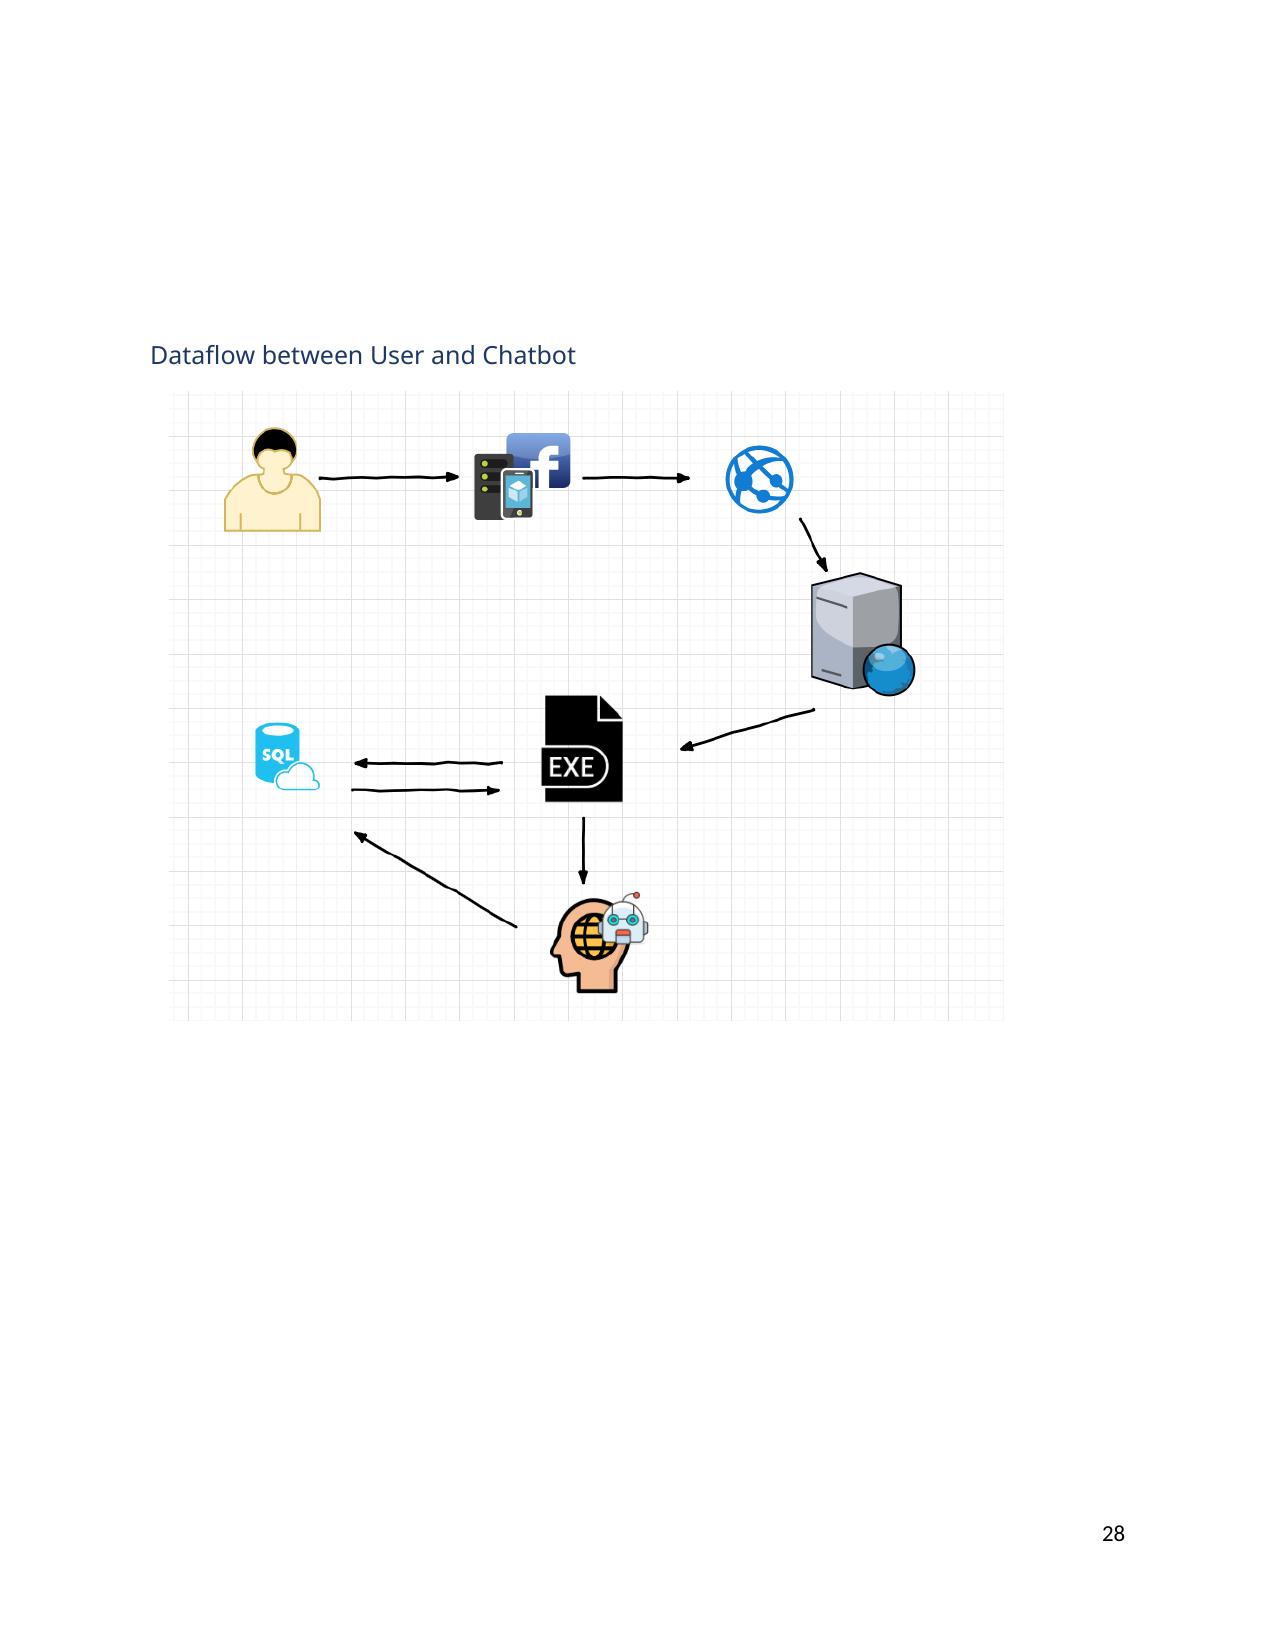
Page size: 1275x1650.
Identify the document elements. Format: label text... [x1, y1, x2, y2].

text Dataflow between User and Chatbot [150, 337, 1125, 372]
